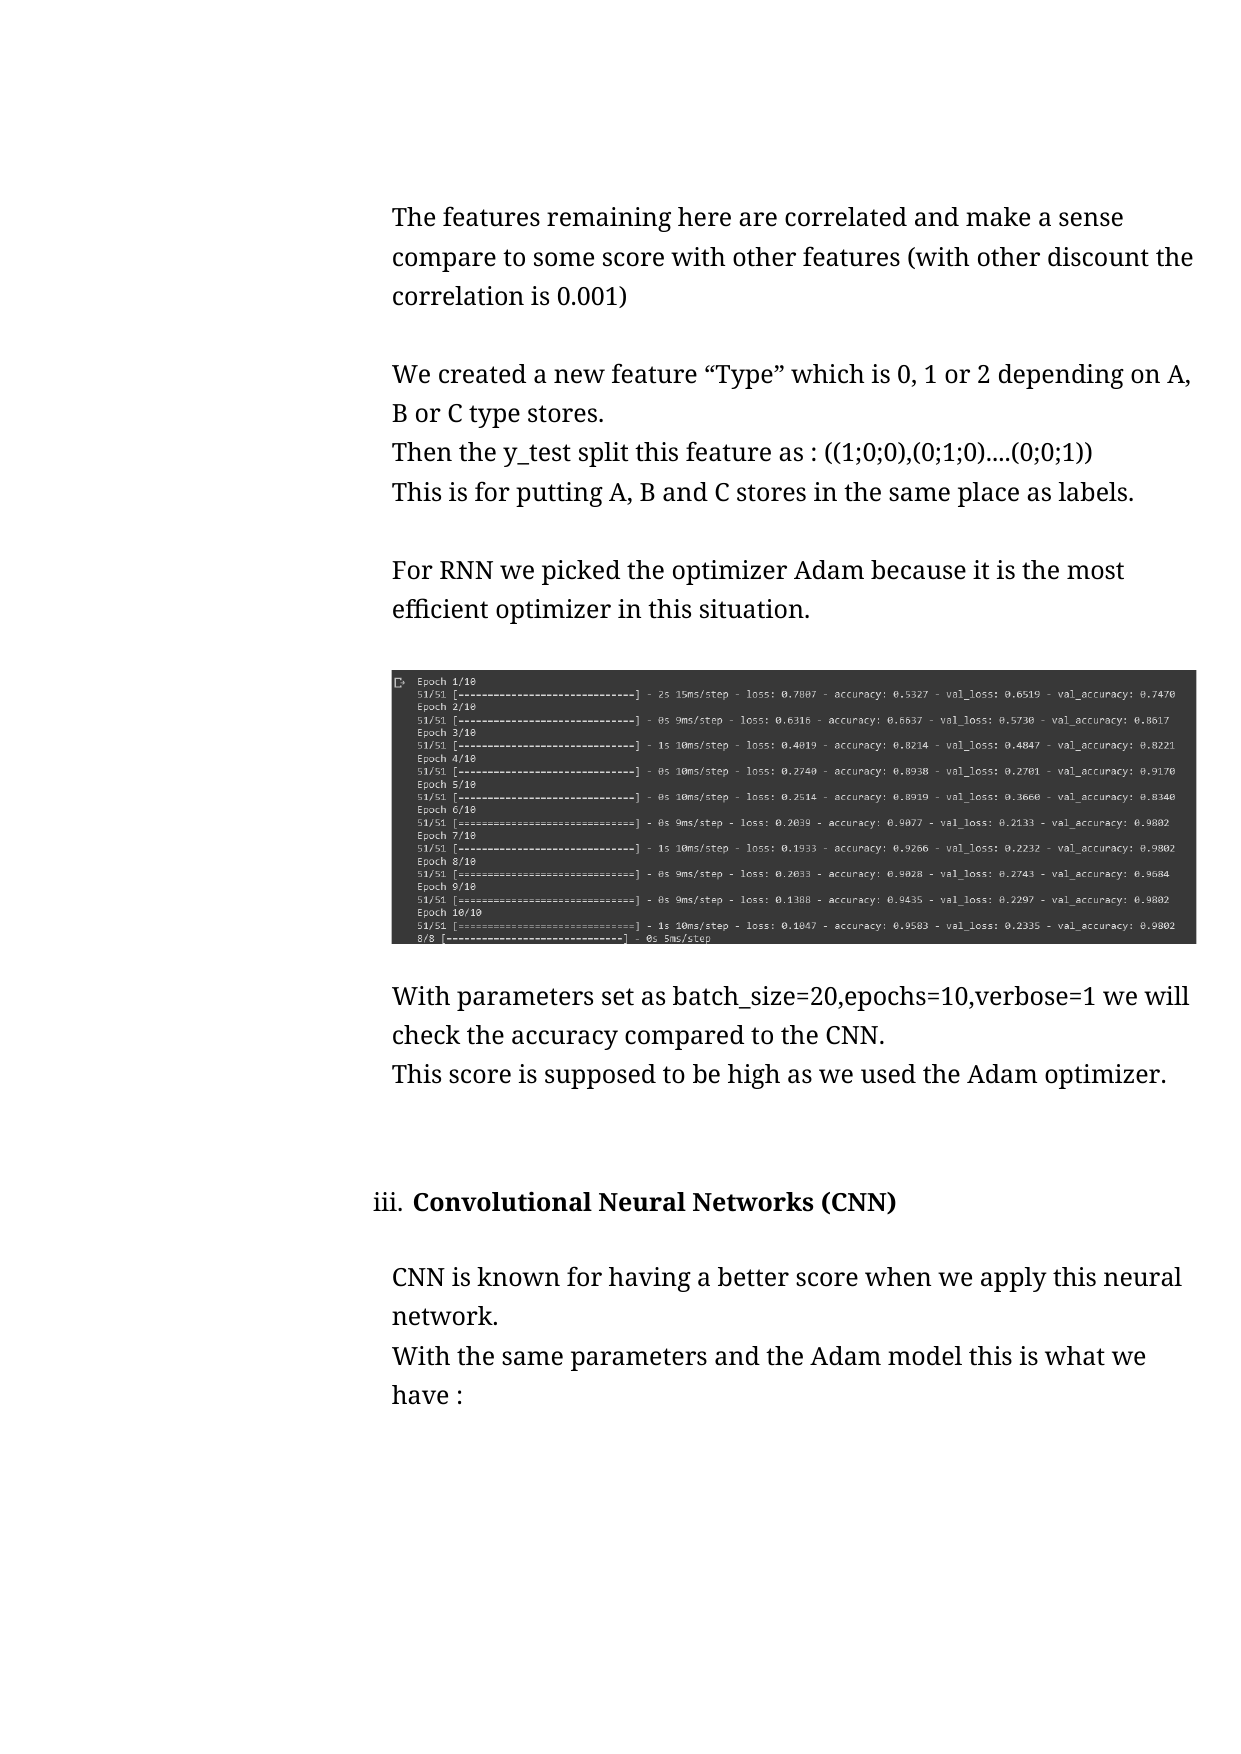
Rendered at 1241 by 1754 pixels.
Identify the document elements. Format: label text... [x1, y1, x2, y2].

text We created a new feature “Type” which is 0, 1 or 2 depending on A, B or C type stores. [392, 357, 1201, 430]
text With the same parameters and the Adam model this is what we have : [392, 1338, 1201, 1411]
picture [391, 670, 1197, 944]
text For RNN we picked the optimizer Adam because it is the most efficient optimizer in this situation. [392, 552, 1201, 626]
text CNN is known for having a better score when we apply this neural network. [392, 1260, 1201, 1333]
list Convolutional Neural Networks (CNN) [373, 1185, 1201, 1219]
text The features remaining here are correlated and make a sense compare to some score with other features (with other discount the correlation is 0.001) [392, 200, 1201, 312]
text This is for putting A, B and C stores in the same place as labels. [392, 474, 1201, 508]
text This score is supposed to be high as we used the Adam optimizer. [392, 1057, 1201, 1091]
text With parameters set as batch_size=20,epochs=10,verbose=1 we will check the accuracy compared to the CNN. [392, 979, 1201, 1052]
text Then the y_test split this feature as : ((1;0;0),(0;1;0)....(0;0;1)) [392, 435, 1201, 469]
